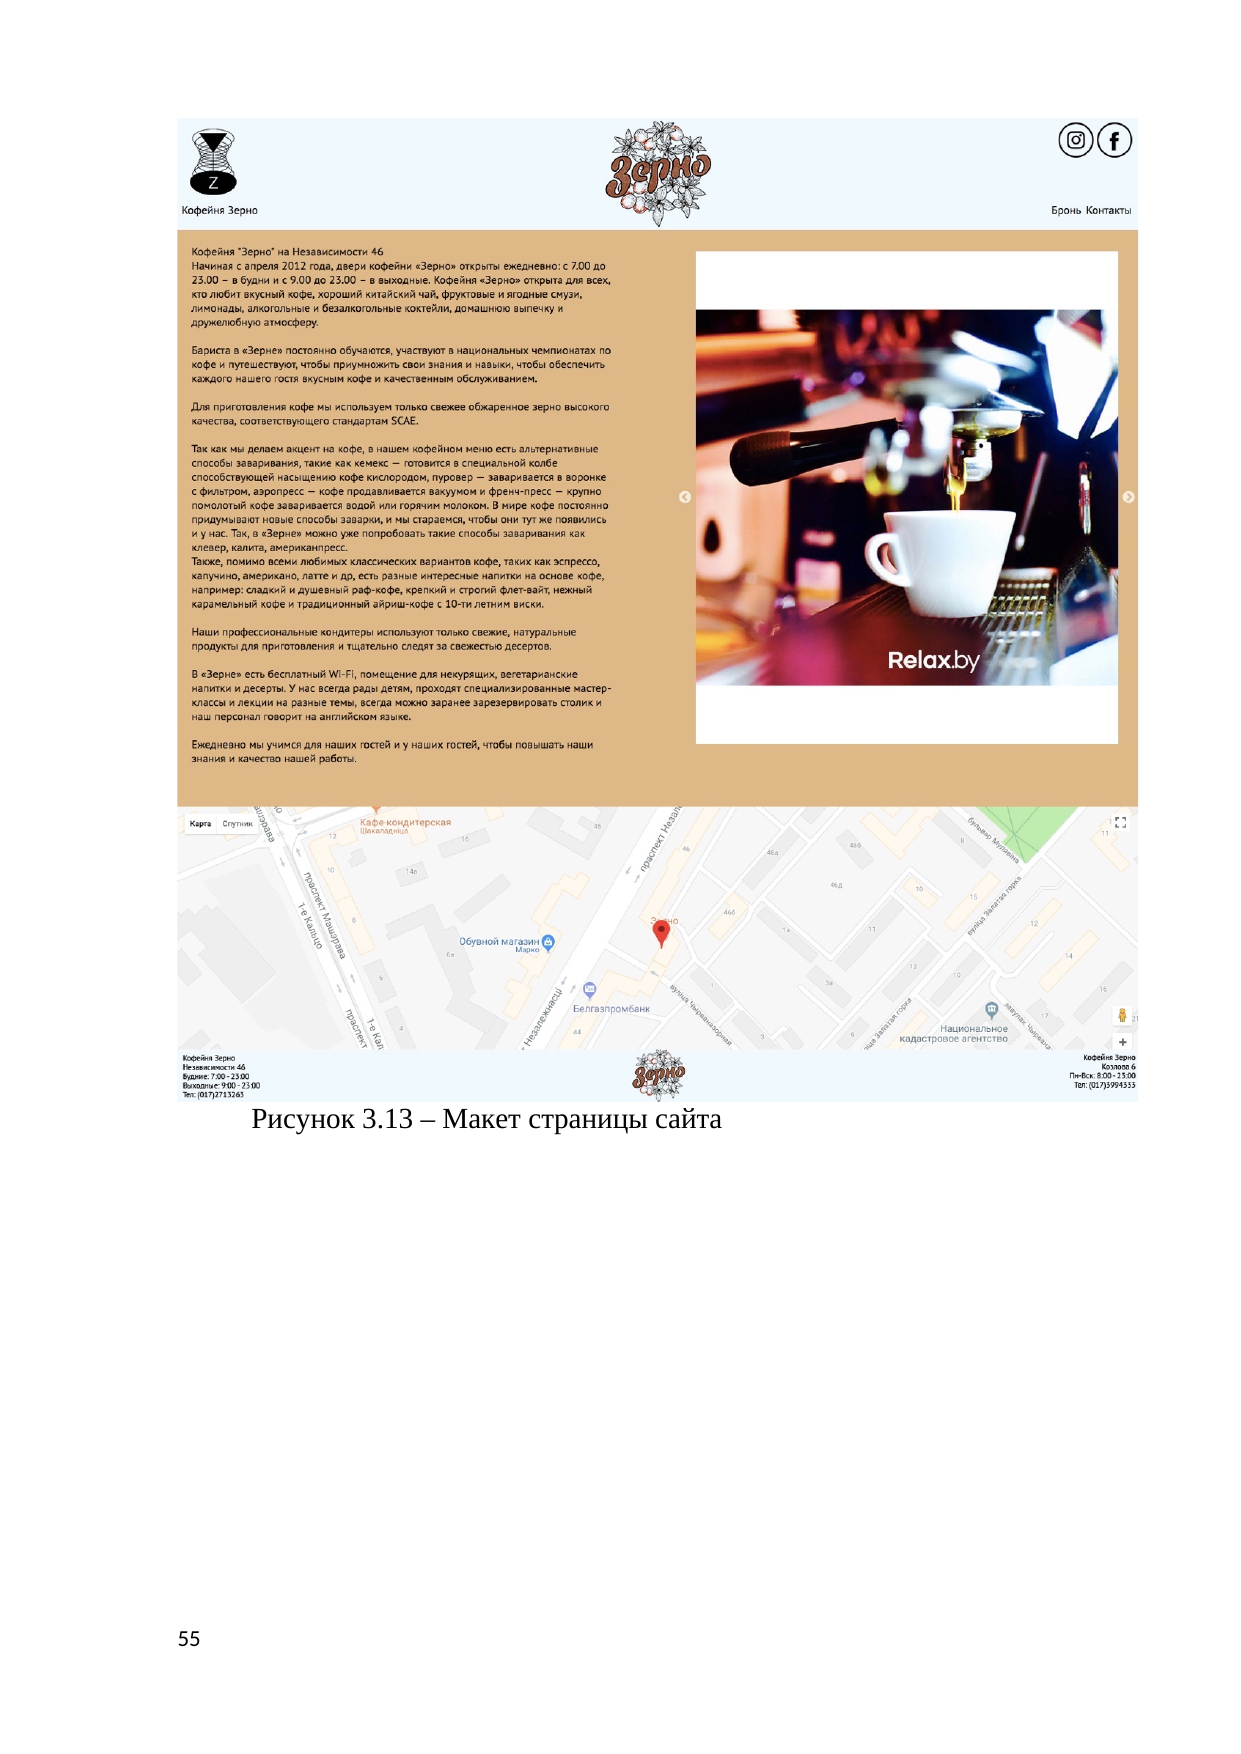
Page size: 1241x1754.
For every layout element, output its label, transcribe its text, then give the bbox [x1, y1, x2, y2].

picture [177, 118, 1139, 1102]
text Рисунок 3.13 – Макет страницы сайта [177, 1102, 1181, 1135]
